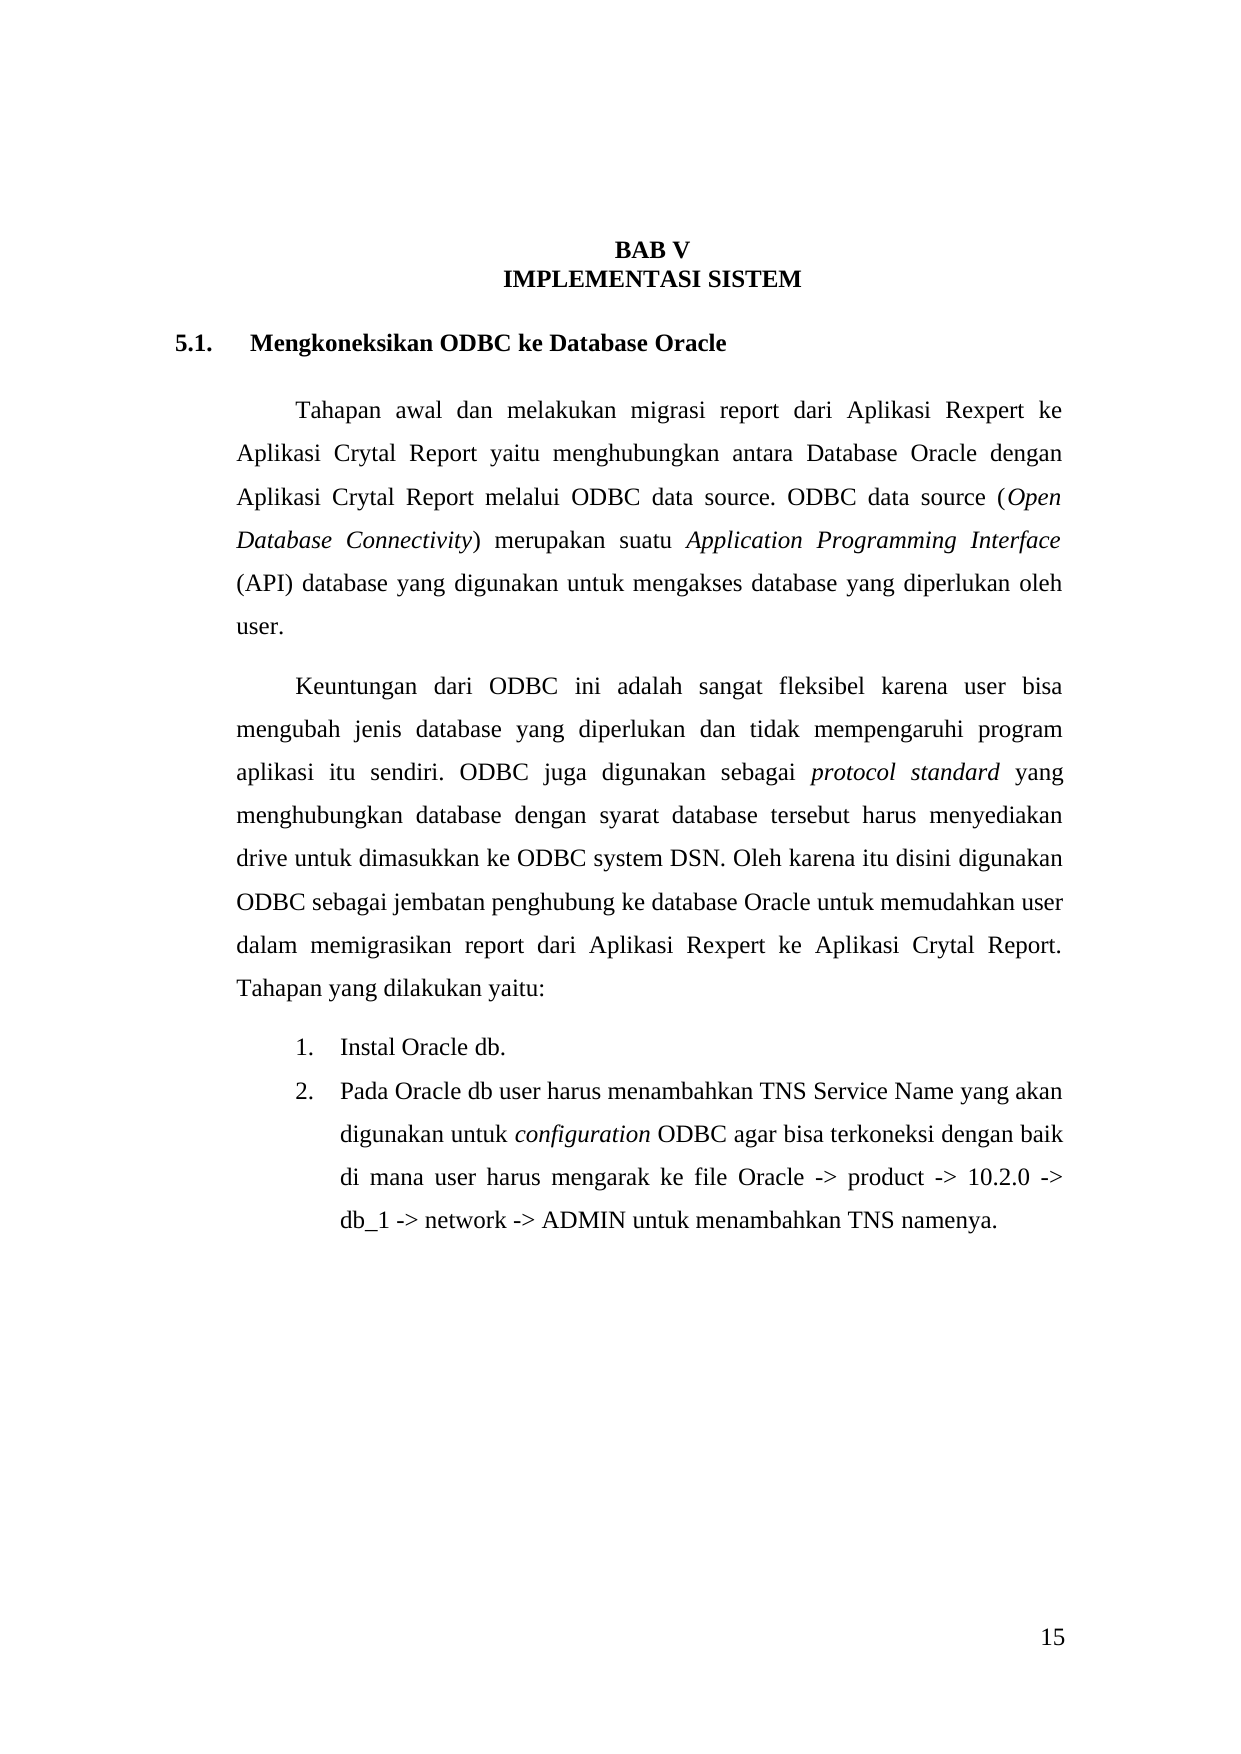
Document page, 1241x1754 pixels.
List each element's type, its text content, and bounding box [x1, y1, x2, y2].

text Tahapan awal dan melakukan migrasi report dari Aplikasi Rexpert ke Aplikasi Crytal Report yaitu menghubungkan antara Database Oracle dengan Aplikasi Crytal Report melalui ODBC data source. ODBC data source (Open Database Connectivity) merupakan suatu Application Programming Interface (API) database yang digunakan untuk mengakses database yang diperlukan oleh user. [236, 395, 1063, 640]
list Instal Oracle db. [295, 1032, 1130, 1061]
text Keuntungan dari ODBC ini adalah sangat fleksibel karena user bisa mengubah jenis database yang diperlukan dan tidak mempengaruhi program aplikasi itu sendiri. ODBC juga digunakan sebagai protocol standard yang menghubungkan database dengan syarat database tersebut harus menyediakan drive untuk dimasukkan ke ODBC system DSN. Oleh karena itu disini digunakan ODBC sebagai jembatan penghubung ke database Oracle untuk memudahkan user dalam memigrasikan report dari Aplikasi Rexpert ke Aplikasi Crytal Report. Tahapan yang dilakukan yaitu: [236, 671, 1063, 1002]
list Pada Oracle db user harus menambahkan TNS Service Name yang akan digunakan untuk configuration ODBC agar bisa terkoneksi dengan baik di mana user harus mengarak ke file Oracle -> product -> 10.2.0 -> db_1 -> network -> ADMIN untuk menambahkan TNS namenya. [295, 1076, 1063, 1234]
subtitle Mengkoneksikan ODBC ke Database Oracle [175, 328, 1130, 357]
subtitle BAB V IMPLEMENTASI SISTEM [175, 235, 1130, 292]
